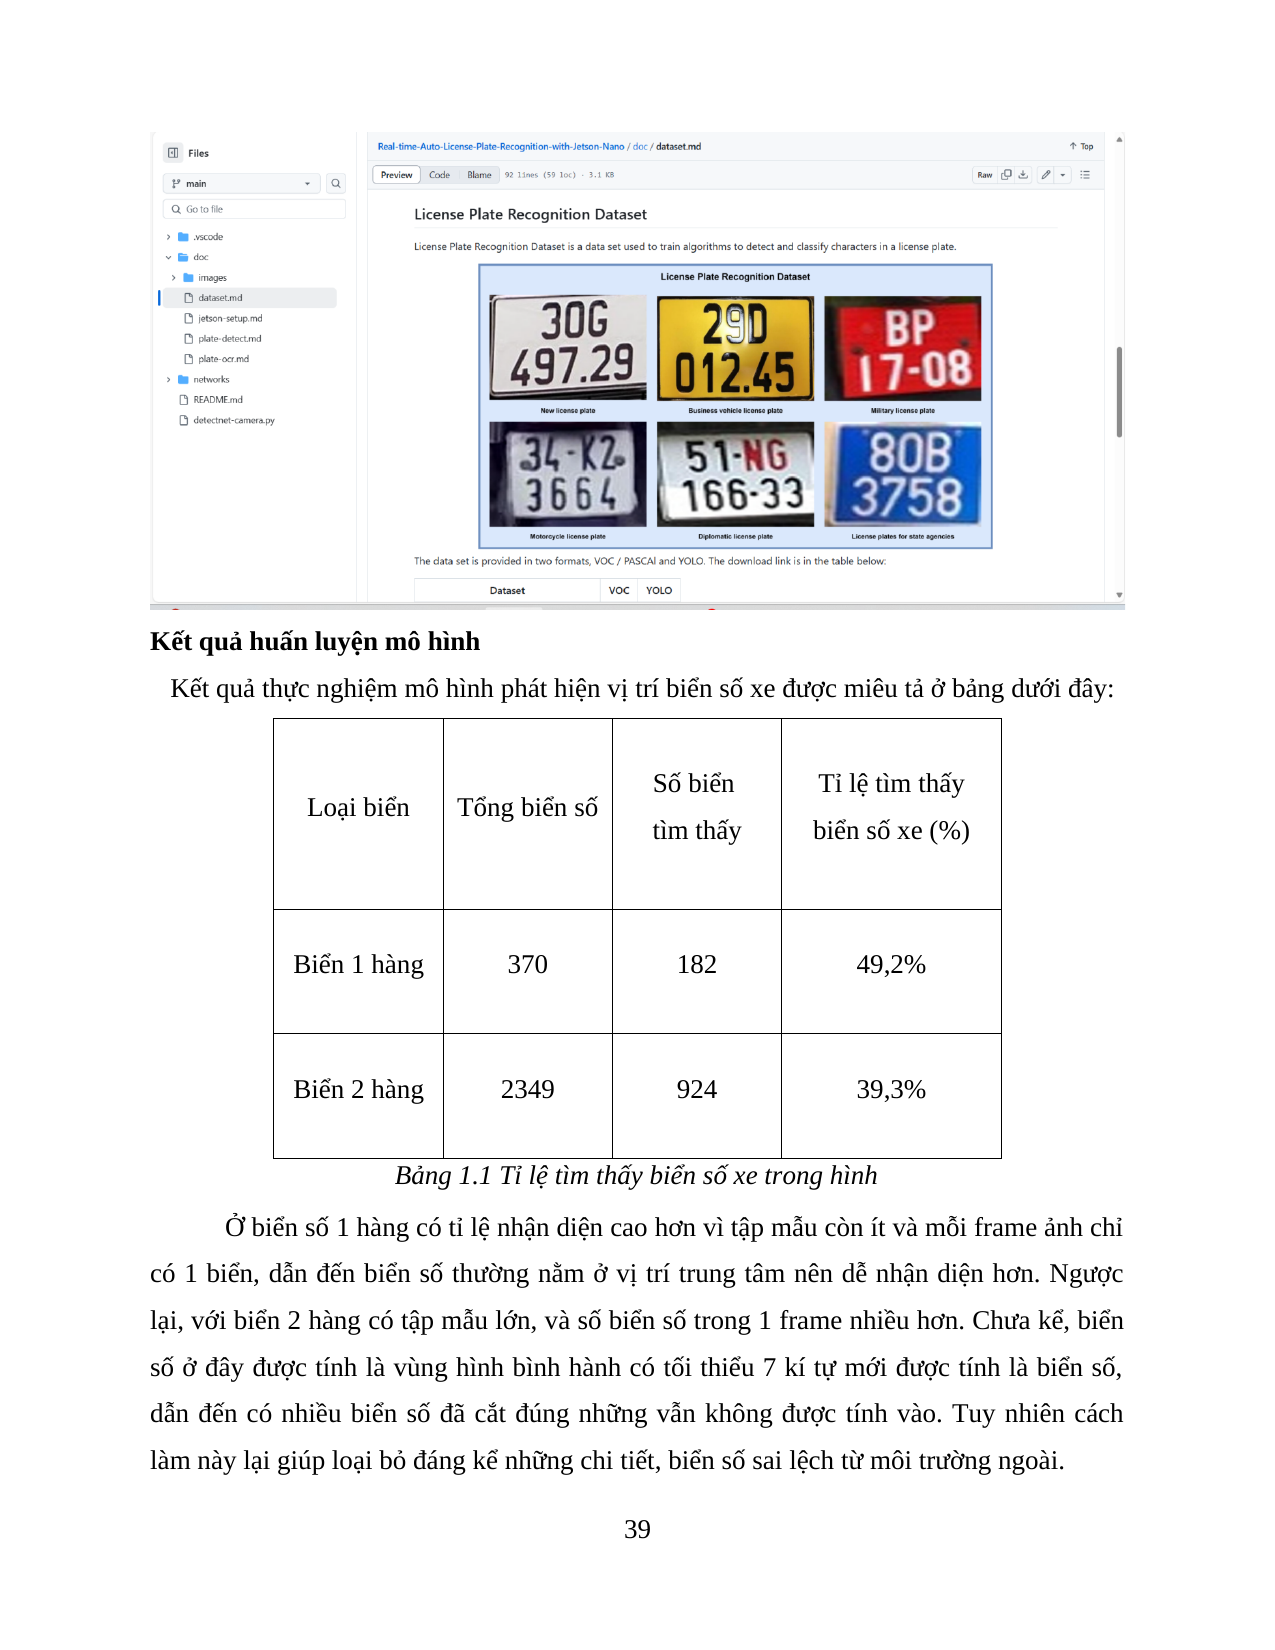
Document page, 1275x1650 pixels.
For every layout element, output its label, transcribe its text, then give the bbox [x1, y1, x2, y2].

table_cell 2349 [444, 1034, 612, 1158]
text Kết quả huấn luyện mô hình [150, 610, 1125, 656]
table_header Số biển tìm thấy [613, 719, 781, 909]
table_header Loại biển [274, 719, 443, 909]
table_header Tỉ lệ tìm thấy biển số xe (%) [782, 719, 1001, 909]
picture [150, 132, 1125, 610]
table_cell 370 [444, 910, 612, 1033]
table_cell 39,3% [782, 1034, 1001, 1158]
text Ở biển số 1 hàng có tỉ lệ nhận diện cao hơn vì tập mẫu còn ít và mỗi frame ảnh chỉ có 1 biển, dẫn đến biển số thường nằm ở vị trí trung tâm nên dễ nhận diện hơn. Ngược lại, với biển 2 hàng có tập mẫu lớn, và số biển số trong 1 frame nhiều hơn. Chưa kể, biển số ở đây được tính là vùng hình bình hành có tối thiểu 7 kí tự mới được tính là biển số, dẫn đến có nhiều biển số đã cắt đúng những vẫn không được tính vào. Tuy nhiên cách làm này lại giúp loại bỏ đáng kể những chi tiết, biển số sai lệch từ môi trường ngoài. [150, 1211, 1125, 1475]
table_cell 182 [613, 910, 781, 1033]
table_cell Biển 1 hàng [274, 910, 443, 1033]
table_cell 924 [613, 1034, 781, 1158]
text Kết quả thực nghiệm mô hình phát hiện vị trí biển số xe được miêu tả ở bảng dưới đây: [150, 672, 1125, 703]
text Bảng 1.1 Tỉ lệ tìm thấy biển số xe trong hình [150, 1159, 1125, 1190]
table_cell Biển 2 hàng [274, 1034, 443, 1158]
table_header Tổng biển số [444, 719, 612, 909]
table_cell 49,2% [782, 910, 1001, 1033]
